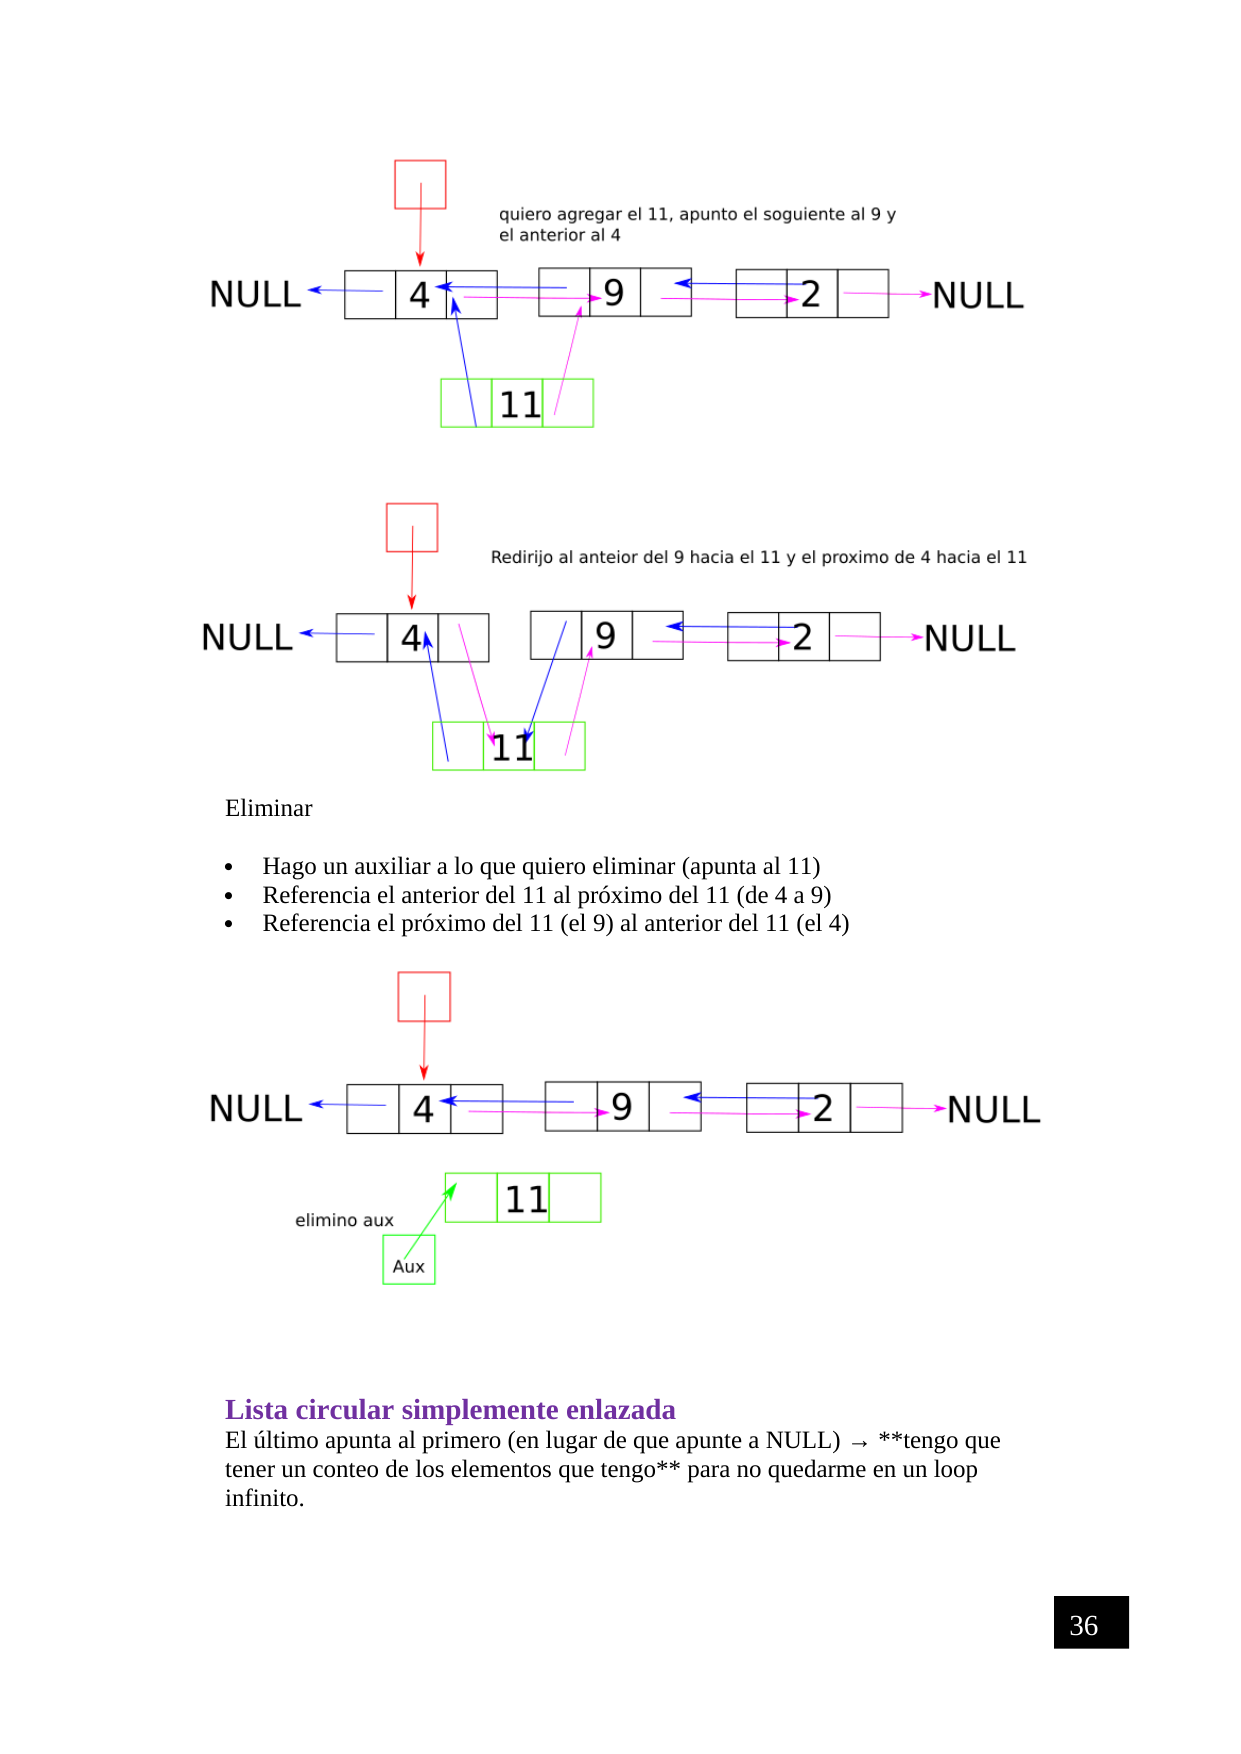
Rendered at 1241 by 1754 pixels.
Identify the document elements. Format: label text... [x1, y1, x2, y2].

picture [187, 150, 1053, 794]
text Eliminar [187, 794, 1053, 822]
text Lista circular simplemente enlazada [187, 1392, 1053, 1426]
text El último apunta al primero (en lugar de que apunte a NULL) → **tengo que tener un conteo de los elementos que tengo** para no quedarme en un loop infinito. [225, 1426, 1053, 1512]
list Referencia el anterior del 11 al próximo del 11 (de 4 a 9) [225, 880, 1053, 908]
list Referencia el próximo del 11 (el 9) al anterior del 11 (el 4) [225, 908, 1053, 937]
picture [187, 966, 1053, 1301]
list Hago un auxiliar a lo que quiero eliminar (apunta al 11) [225, 851, 1053, 880]
